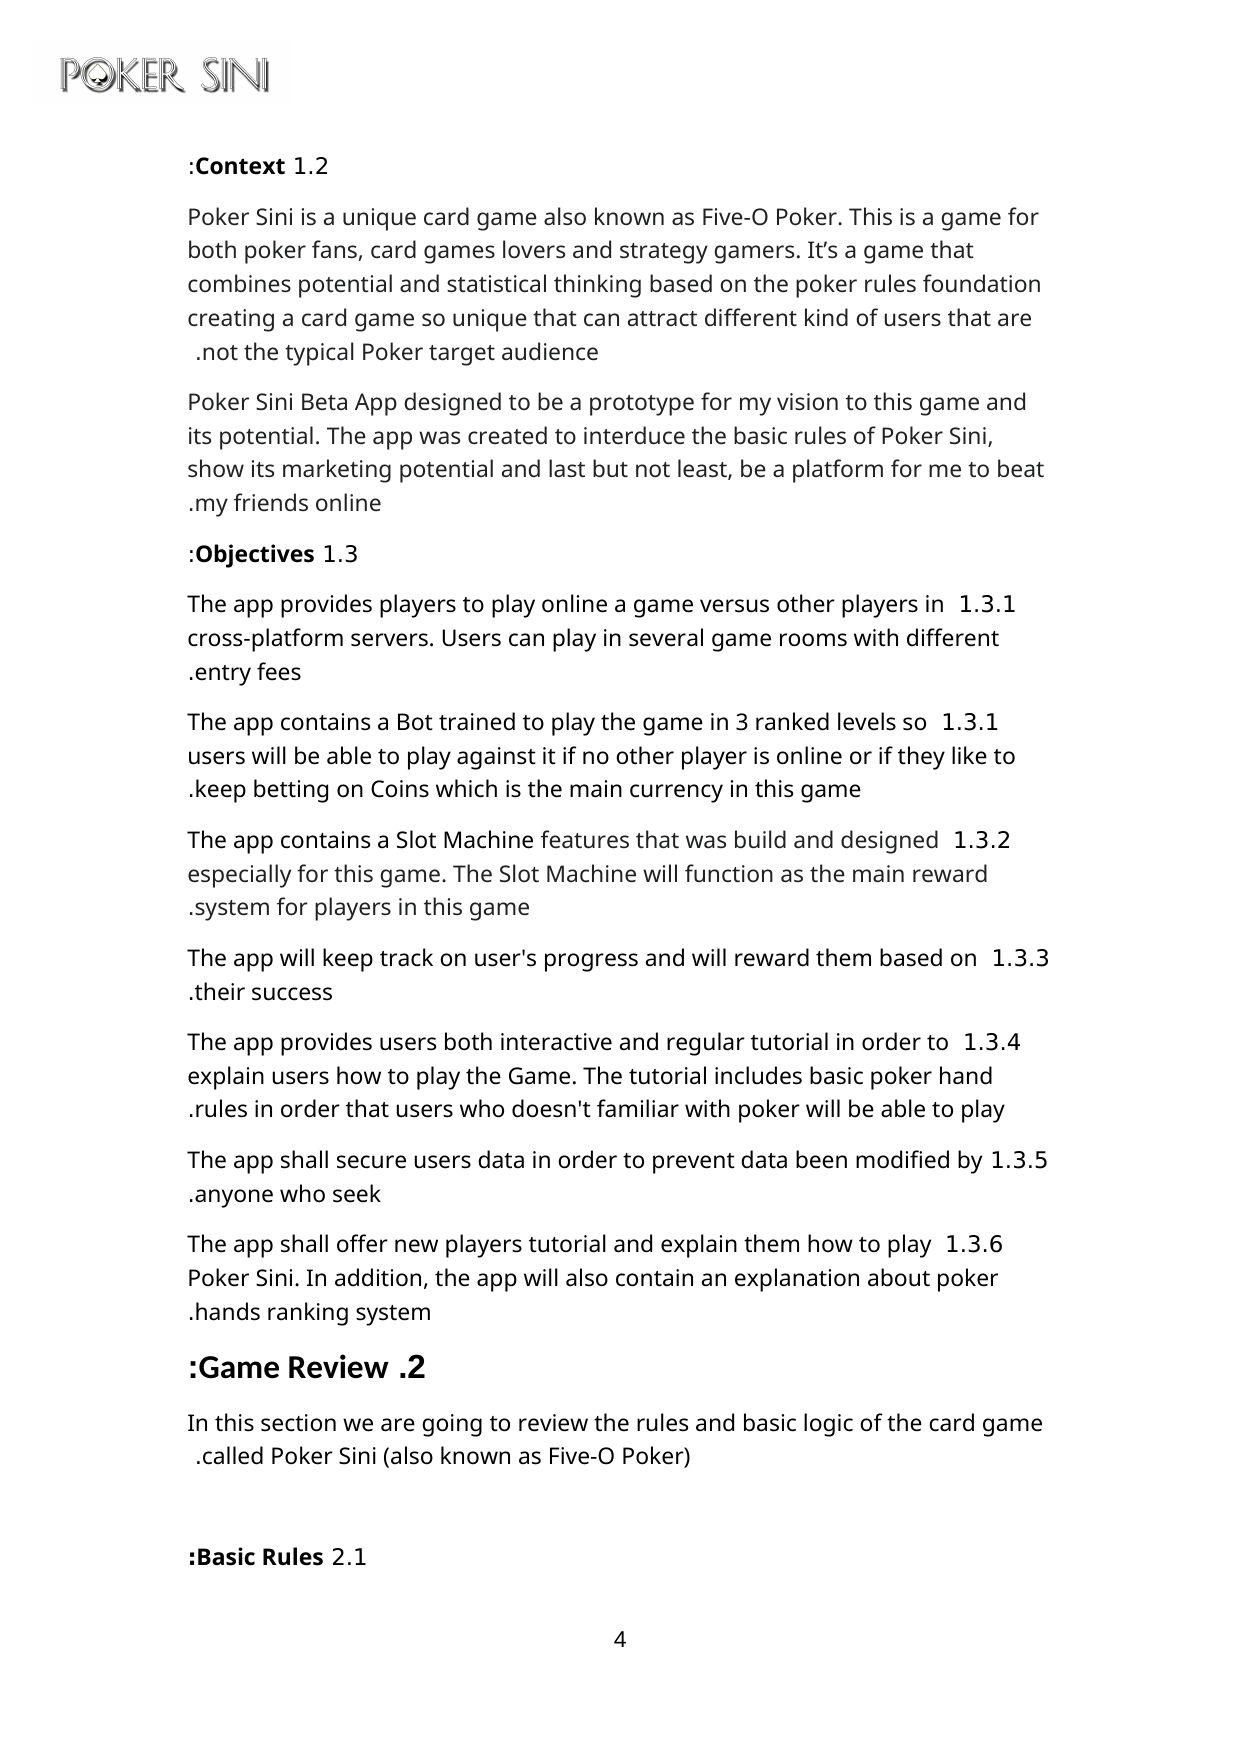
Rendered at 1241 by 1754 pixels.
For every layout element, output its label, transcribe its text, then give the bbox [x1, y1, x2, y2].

text 1.3.1 The app contains a Bot trained to play the game in 3 ranked levels so users will be able to play against it if no other player is online or if they like to keep betting on Coins which is the main currency in this game. [187, 706, 1053, 804]
text Poker Sini Beta App designed to be a prototype for my vision to this game and its potential. The app was created to interduce the basic rules of Poker Sini, show its marketing potential and last but not least, be a platform for me to beat my friends online. [187, 386, 1053, 518]
text 1.3 Objectives: [187, 537, 1053, 569]
text Poker Sini is a unique card game also known as Five-O Poker. This is a game for both poker fans, card games lovers and strategy gamers. It’s a game that combines potential and statistical thinking based on the poker rules foundation creating a card game so unique that can attract different kind of users that are not the typical Poker target audience. [187, 200, 1053, 367]
text 1.3.6 The app shall offer new players tutorial and explain them how to play Poker Sini. In addition, the app will also contain an explanation about poker hands ranking system. [187, 1228, 1053, 1327]
text 1.3.3 The app will keep track on user's progress and will reward them based on their success. [187, 942, 1053, 1007]
text 1.3.1 The app provides players to play online a game versus other players in cross-platform servers. Users can play in several game rooms with different entry fees. [187, 588, 1053, 687]
text In this section we are going to review the rules and basic logic of the card game called Poker Sini (also known as Five-O Poker). [187, 1406, 1053, 1471]
text 1.2 Context: [187, 150, 1053, 181]
text 1.3.5 The app shall secure users data in order to prevent data been modified by anyone who seek. [187, 1144, 1053, 1209]
picture [32, 40, 292, 104]
text 2. Game Review: [187, 1346, 1053, 1387]
text 1.3.4 The app provides users both interactive and regular tutorial in order to explain users how to play the Game. The tutorial includes basic poker hand rules in order that users who doesn't familiar with poker will be able to play. [187, 1026, 1053, 1124]
text 2.1 Basic Rules: [187, 1541, 1053, 1572]
text 1.3.2 The app contains a Slot Machine features that was build and designed especially for this game. The Slot Machine will function as the main reward system for players in this game. [187, 824, 1053, 922]
